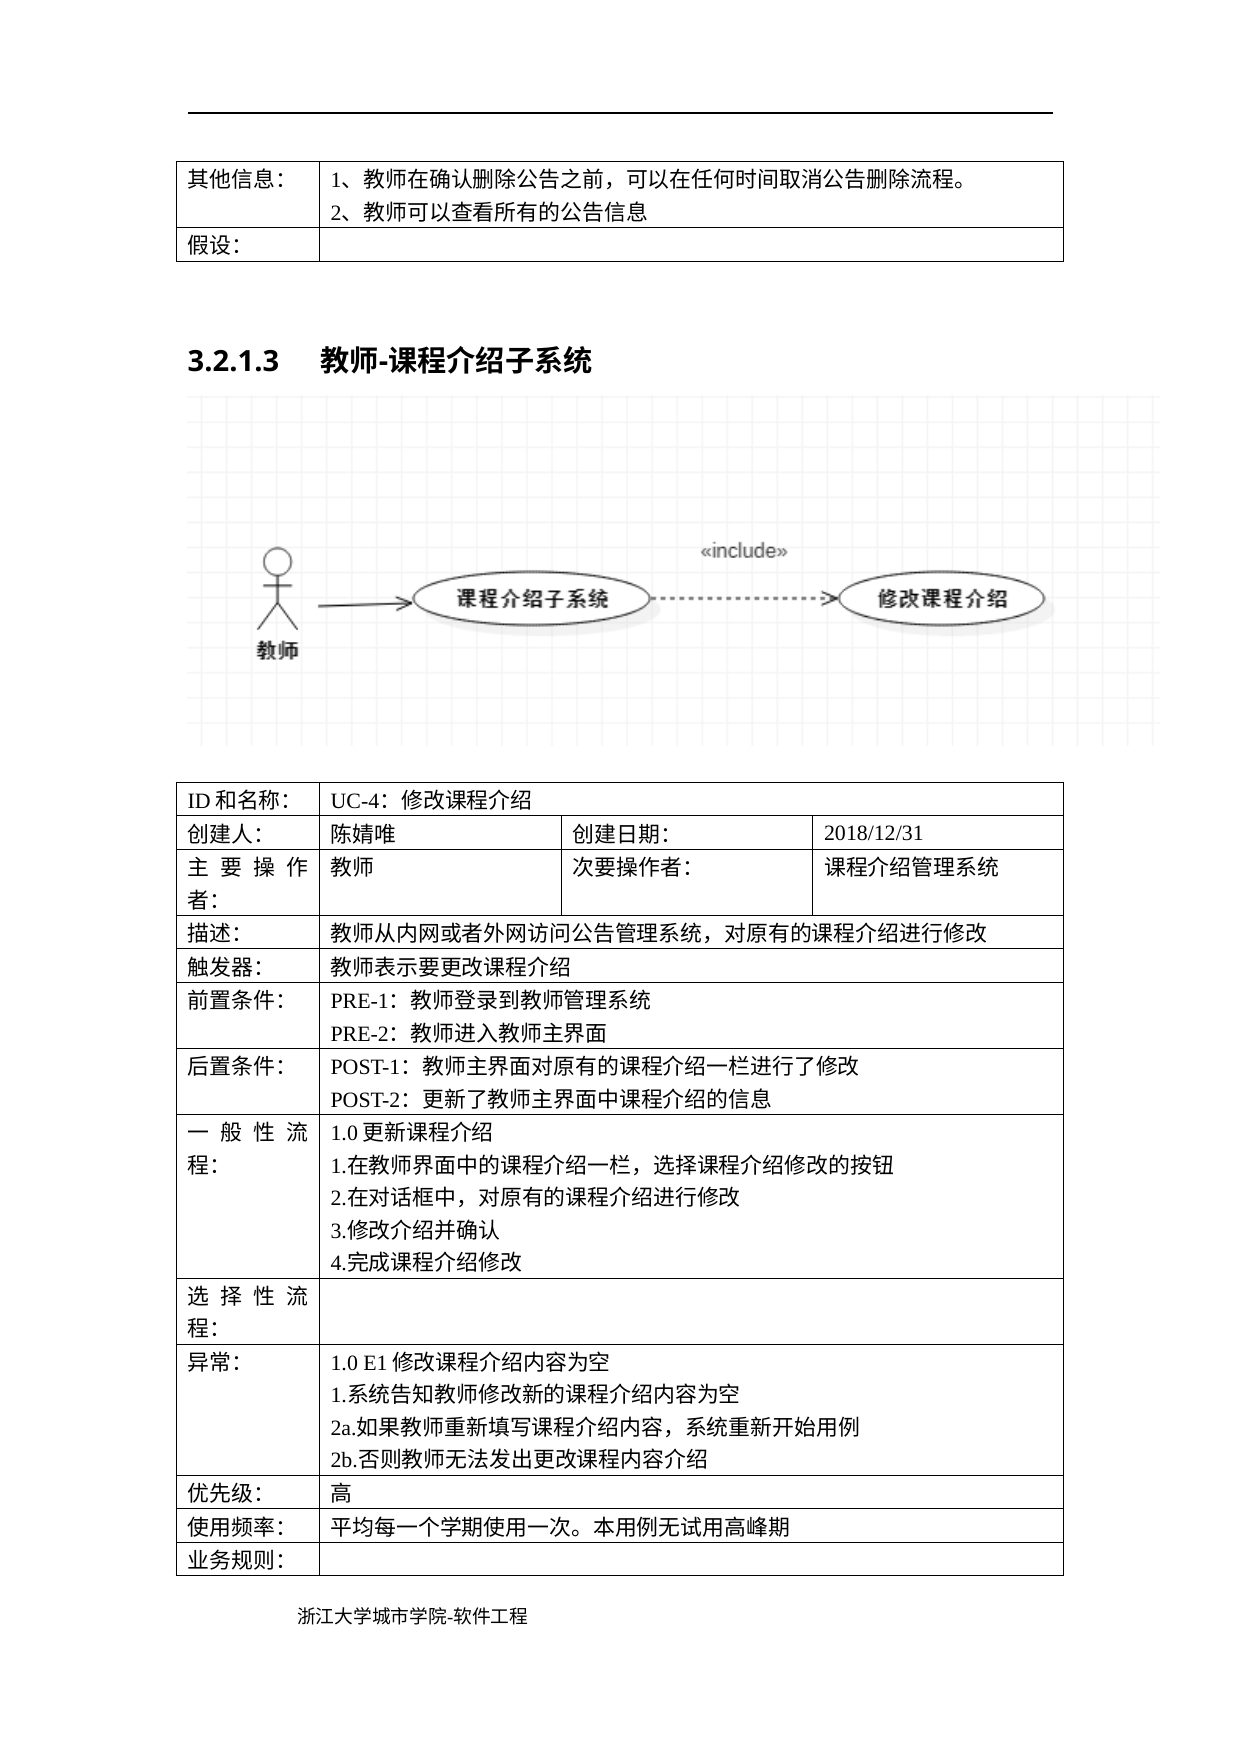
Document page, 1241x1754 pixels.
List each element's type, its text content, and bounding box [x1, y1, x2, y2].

table_cell 创建日期： [562, 816, 812, 849]
table_cell 2018/12/31 [813, 816, 1063, 849]
text 教师-课程介绍子系统 [187, 327, 1053, 392]
table_cell 1、教师在确认删除公告之前，可以在任何时间取消公告删除流程。 2、教师可以查看所有的公告信息 [320, 162, 1063, 227]
table_cell PRE-1：教师登录到教师管理系统 PRE-2：教师进入教师主界面 [320, 983, 1063, 1048]
table_cell [320, 1279, 1063, 1343]
table_cell 1.0更新课程介绍 1.在教师界面中的课程介绍一栏，选择课程介绍修改的按钮 2.在对话框中，对原有的课程介绍进行修改 3.修改介绍并确认 4.完成课程介绍修改 [320, 1115, 1063, 1277]
table_cell 前置条件： [177, 983, 319, 1048]
table_cell 异常： [177, 1345, 319, 1474]
table_cell 优先级： [177, 1476, 319, 1508]
table_cell 触发器： [177, 949, 319, 982]
table_cell [320, 228, 1063, 261]
table_cell 1.0 E1修改课程介绍内容为空 1.系统告知教师修改新的课程介绍内容为空 2a.如果教师重新填写课程介绍内容，系统重新开始用例 2b.否则教师无法发出更改课程内容介绍 [320, 1345, 1063, 1474]
table_cell 教师 [320, 850, 561, 915]
table_cell 教师从内网或者外网访问公告管理系统，对原有的课程介绍进行修改 [320, 916, 1063, 948]
table_cell 选择性流程： [177, 1279, 319, 1343]
table_cell 平均每一个学期使用一次。本用例无试用高峰期 [320, 1509, 1063, 1542]
table_cell 教师表示要更改课程介绍 [320, 949, 1063, 982]
table_cell 主要操作者： [177, 850, 319, 915]
table_cell 描述： [177, 916, 319, 948]
table_cell POST-1：教师主界面对原有的课程介绍一栏进行了修改 POST-2：更新了教师主界面中课程介绍的信息 [320, 1049, 1063, 1114]
table_header ID和名称： [177, 783, 319, 815]
table_header UC-4：修改课程介绍 [320, 783, 1063, 815]
table_cell 一般性流程： [177, 1115, 319, 1277]
table_cell 假设： [177, 228, 319, 261]
table_cell 其他信息： [177, 162, 319, 227]
table_cell 创建人： [177, 816, 319, 849]
picture [187, 395, 1160, 746]
table_cell 使用频率： [177, 1509, 319, 1542]
table_cell 业务规则： [177, 1543, 319, 1575]
table_cell 次要操作者： [562, 850, 812, 915]
table_cell [320, 1543, 1063, 1575]
table_cell 后置条件： [177, 1049, 319, 1114]
table_cell 课程介绍管理系统 [813, 850, 1063, 915]
table_cell 高 [320, 1476, 1063, 1508]
table_cell 陈婧唯 [320, 816, 561, 849]
